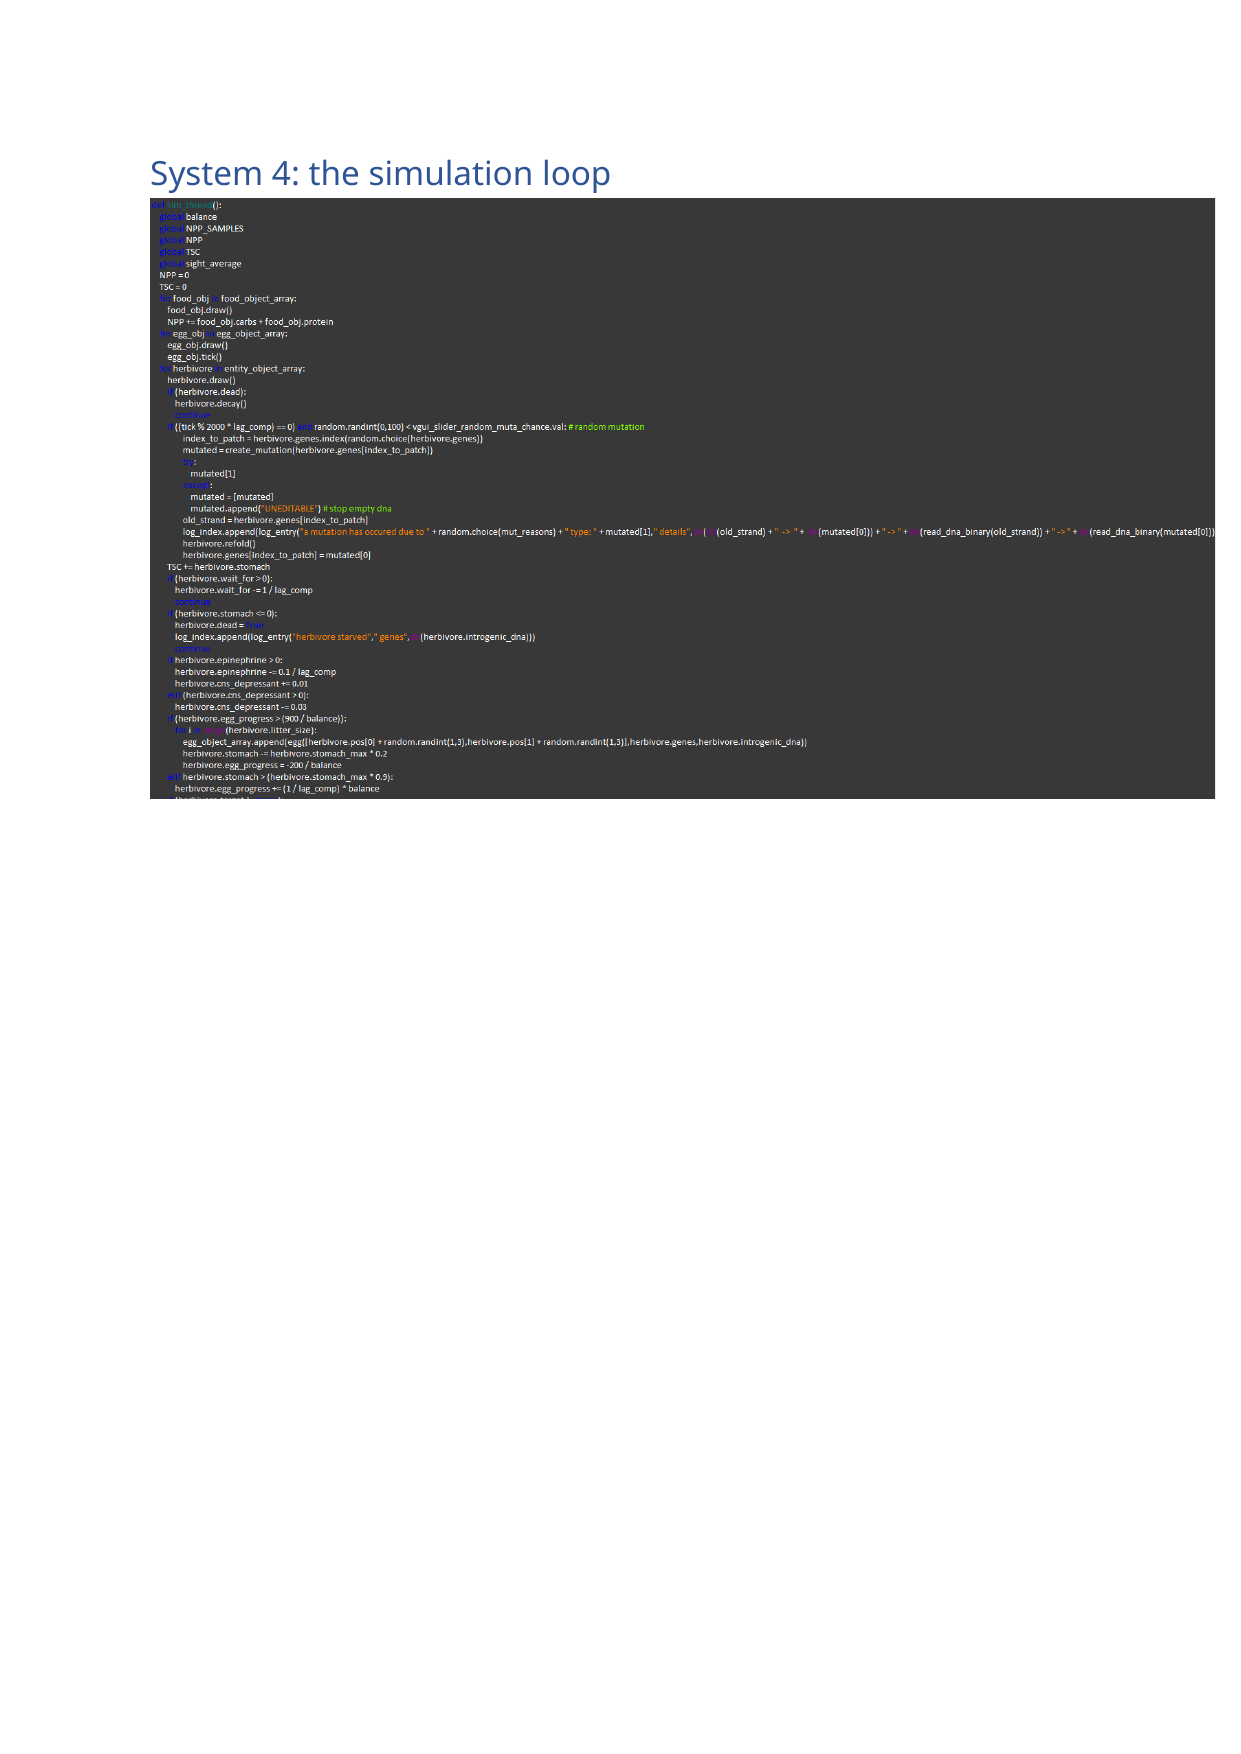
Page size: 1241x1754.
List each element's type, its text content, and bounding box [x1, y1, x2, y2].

picture [150, 198, 1216, 799]
subtitle System 4: the simulation loop [150, 150, 1090, 195]
